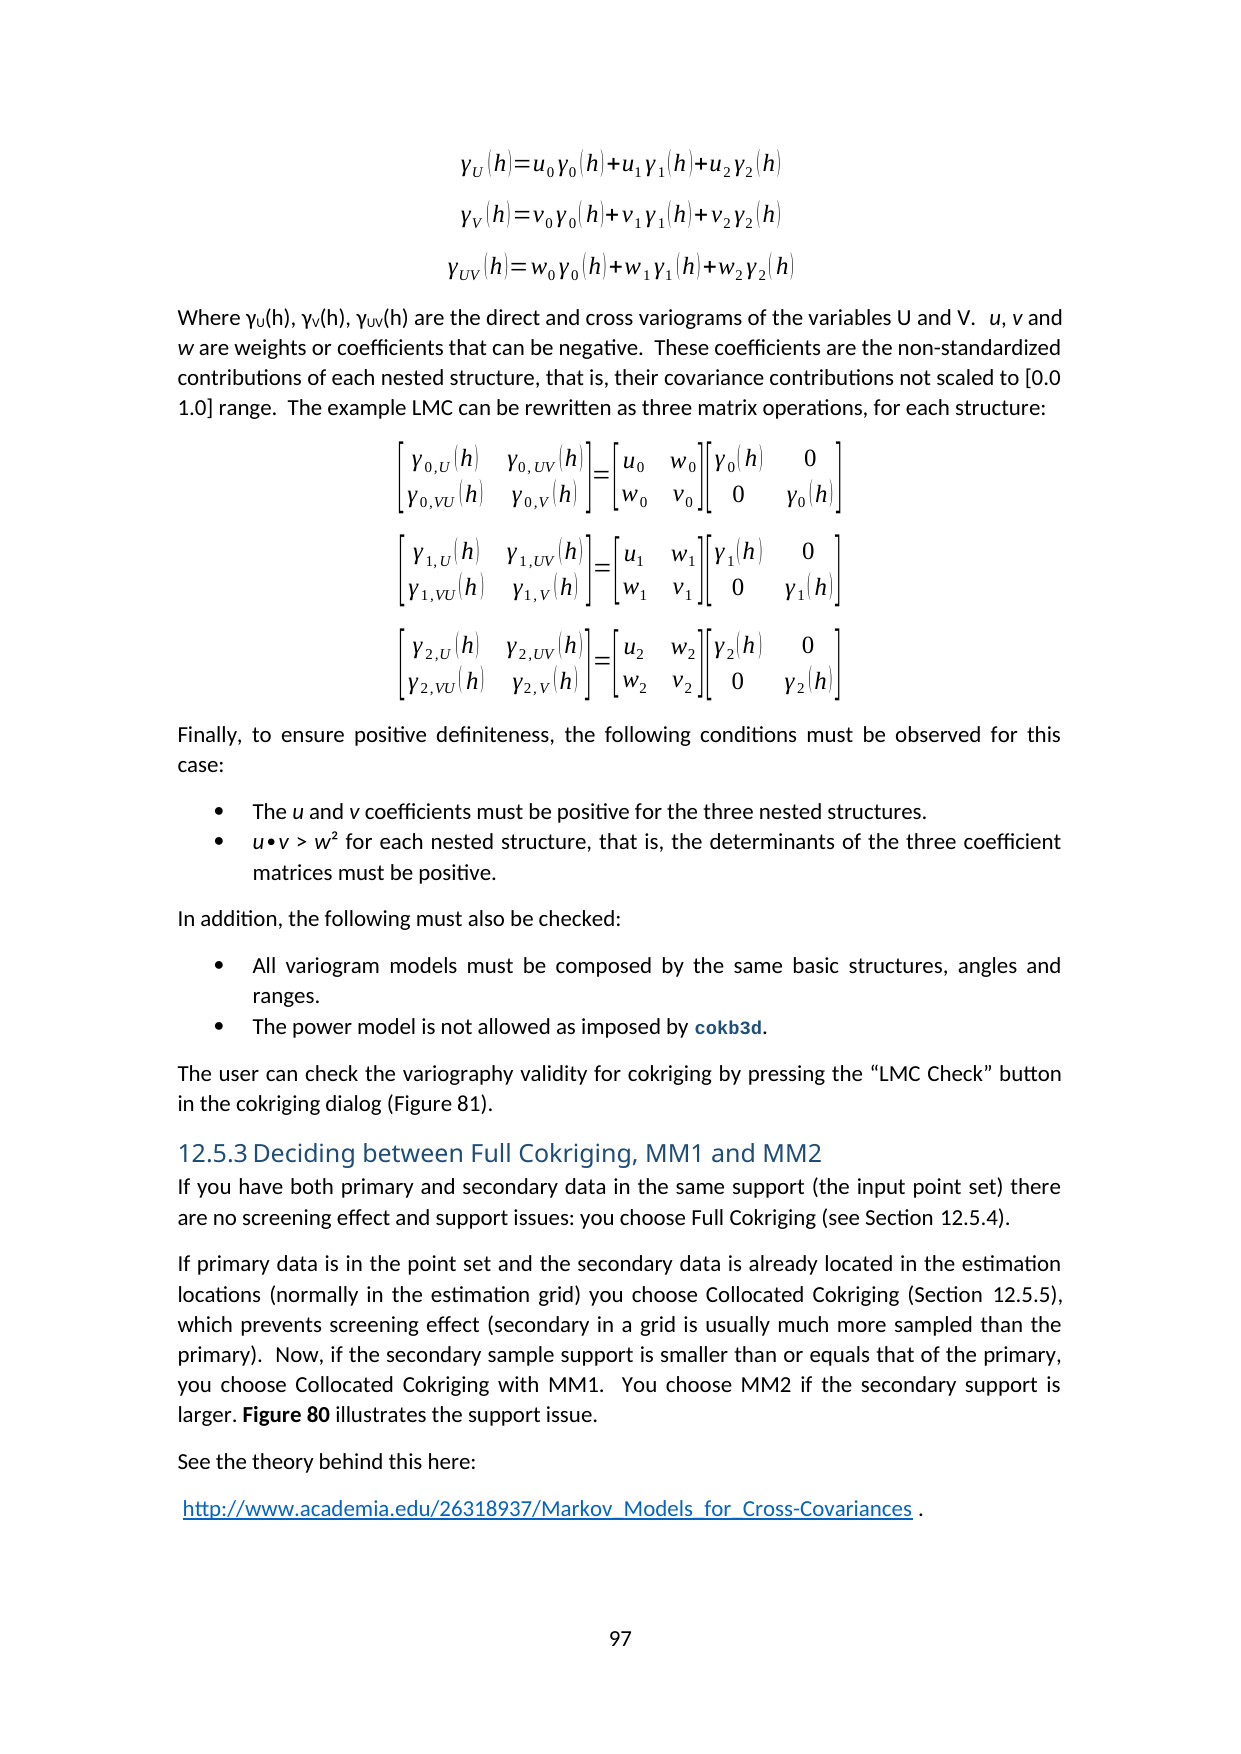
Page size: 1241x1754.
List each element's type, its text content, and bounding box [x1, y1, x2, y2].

text Finally, to ensure positive definiteness, the following conditions must be observed for this case: [177, 720, 1063, 778]
text If primary data is in the point set and the secondary data is already located in the estimation locations (normally in the estimation grid) you choose Collocated Cokriging (Section 12.5.5), which prevents screening effect (secondary in a grid is usually much more sampled than the primary). Now, if the secondary sample support is smaller than or equals that of the primary, you choose Collocated Cokriging with MM1. You choose MM2 if the secondary support is larger. Figure 80 illustrates the support issue. [177, 1249, 1063, 1429]
subtitle Deciding between Full Cokriging, MM1 and MM2 [177, 1136, 1063, 1170]
text See the theory behind this here: [177, 1447, 1063, 1476]
text If you have both primary and secondary data in the same support (the input point set) there are no screening effect and support issues: you choose Full Cokriging (see Section 12.5.4). [177, 1172, 1063, 1231]
text Where γU(h), γV(h), γUV(h) are the direct and cross variograms of the variables U and V. u, v and w are weights or coefficients that can be negative. These coefficients are the non-standardized contributions of each nested structure, that is, their covariance contributions not scaled to [0.0 1.0] range. The example LMC can be rewritten as three matrix operations, for each structure: [177, 303, 1063, 421]
text The user can check the variography validity for cokriging by pressing the “LMC Check” button in the cokriging dialog (Figure 81). [177, 1059, 1063, 1117]
list The power model is not allowed as imposed by cokb3d. [215, 1012, 1063, 1040]
list u∙v > w² for each nested structure, that is, the determinants of the three coefficient matrices must be positive. [215, 827, 1063, 886]
text In addition, the following must also be checked: [177, 904, 1063, 932]
list All variogram models must be composed by the same basic structures, angles and ranges. [215, 951, 1063, 1009]
list The u and v coefficients must be positive for the three nested structures. [215, 797, 1063, 825]
text http://www.academia.edu/26318937/Markov_Models_for_Cross-Covariances . [177, 1494, 1063, 1522]
